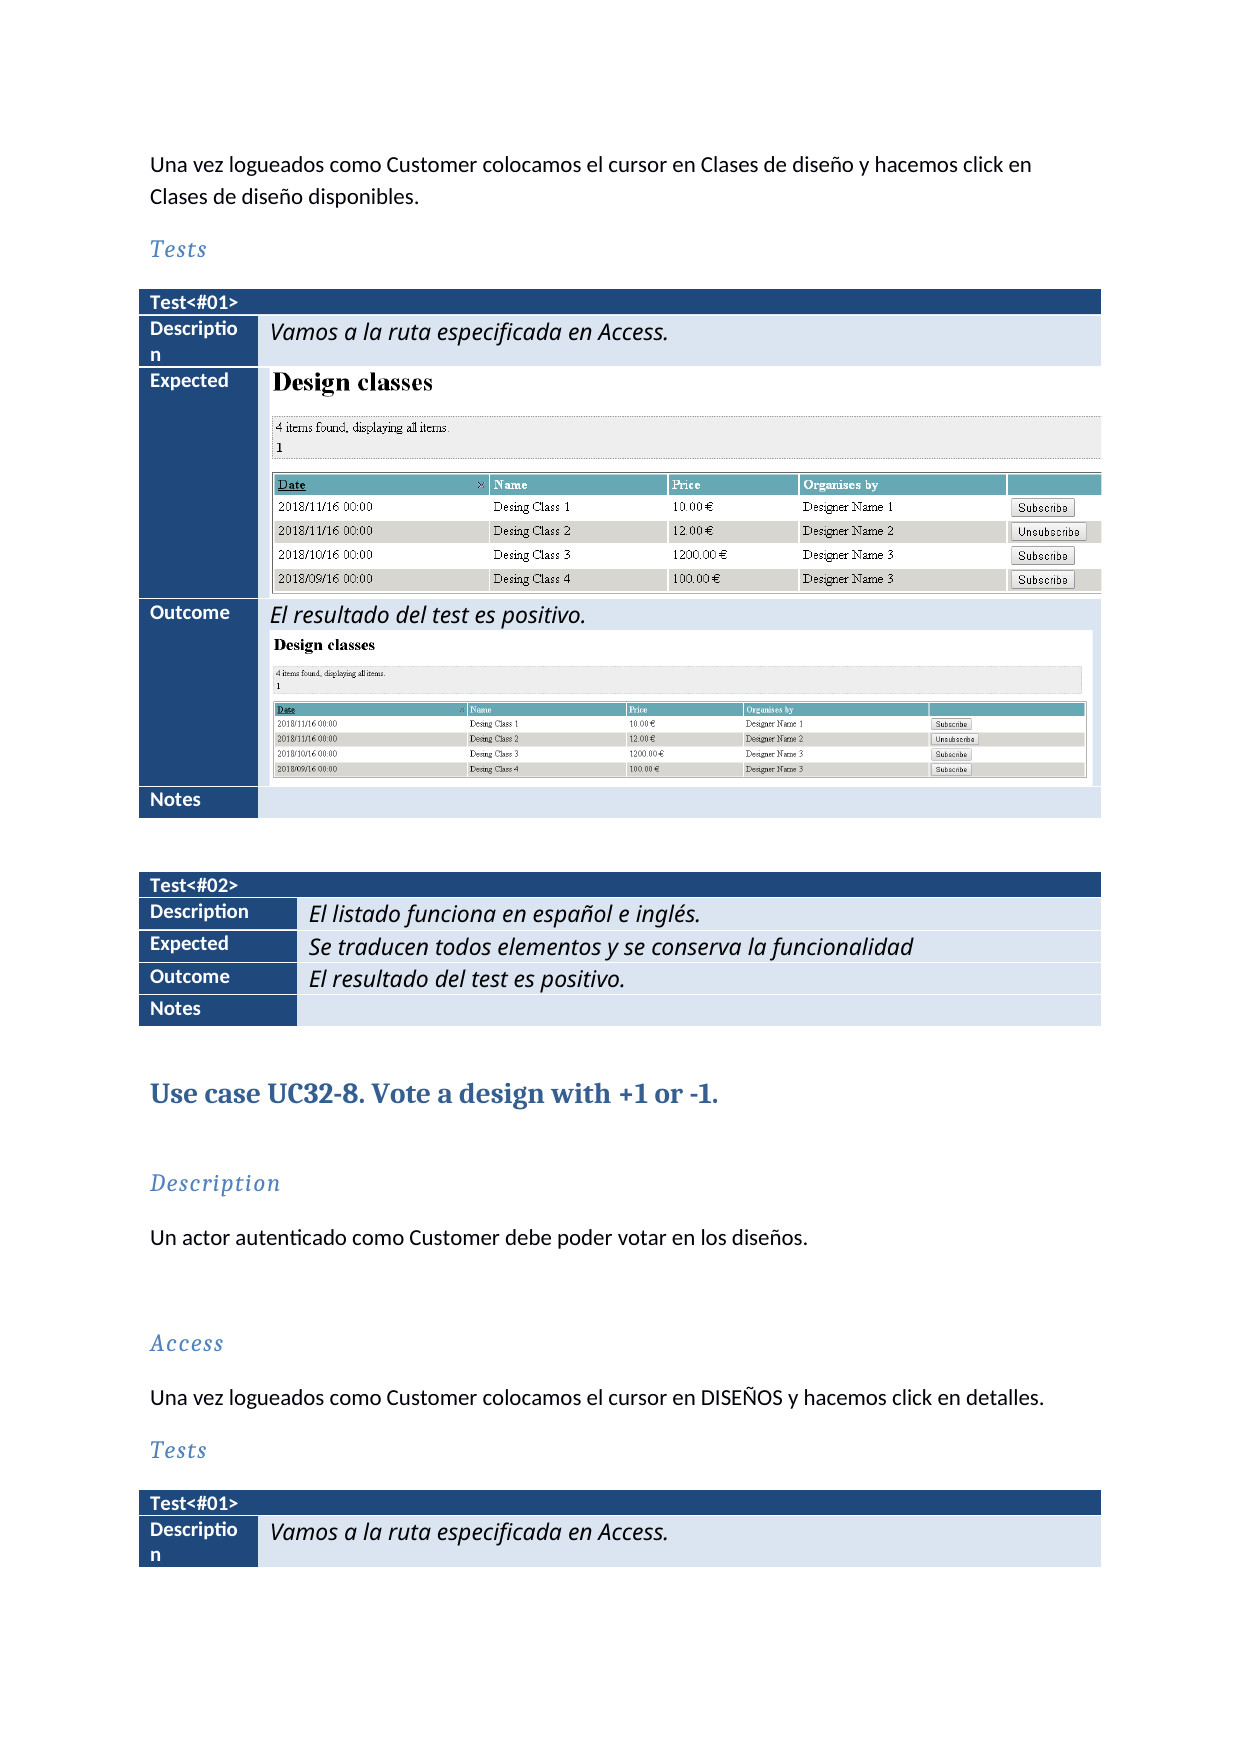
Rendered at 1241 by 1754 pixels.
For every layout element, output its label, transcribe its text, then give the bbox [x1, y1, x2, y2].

table_cell El resultado del test es positivo. [298, 963, 1101, 994]
table_cell Description [139, 898, 297, 929]
table_header Test<#01> [139, 1490, 1101, 1515]
table_cell Outcome [139, 963, 297, 994]
table_cell Description [139, 1516, 258, 1567]
picture [269, 630, 1093, 786]
table_cell Vamos a la ruta especificada en Access. [258, 316, 1101, 366]
table_cell El resultado del test es positivo. [258, 599, 1101, 786]
text Un actor autenticado como Customer debe poder votar en los diseños. [150, 1223, 1090, 1251]
table_cell [258, 787, 1101, 818]
text Una vez logueados como Customer colocamos el cursor en Clases de diseño y hacemos click en Clases de diseño disponibles. [150, 150, 1090, 210]
subtitle Description [150, 1169, 1090, 1198]
table_cell [258, 368, 269, 598]
subtitle Tests [150, 235, 1090, 264]
table_cell Expected [139, 368, 258, 598]
table_cell Notes [139, 995, 297, 1026]
table_cell Se traducen todos elementos y se conserva la funcionalidad [298, 931, 1101, 962]
table_cell El listado funciona en español e inglés. [298, 898, 1101, 929]
table_cell Expected [139, 931, 297, 962]
table_cell [298, 995, 1101, 1026]
table_header Test<#01> [139, 289, 1101, 314]
text Una vez logueados como Customer colocamos el cursor en DISEÑOS y hacemos click en detalles. [150, 1383, 1090, 1411]
text Use case UC32-8. Vote a design with +1 or -1. [150, 1077, 1090, 1111]
subtitle Access [150, 1329, 1090, 1358]
table_cell Vamos a la ruta especificada en Access. [258, 1516, 1101, 1567]
table_cell Description [139, 316, 258, 366]
picture [269, 367, 1102, 599]
table_cell Notes [139, 787, 258, 818]
table_header Test<#02> [139, 872, 1101, 897]
table_cell Outcome [139, 599, 258, 786]
subtitle Tests [150, 1436, 1090, 1464]
